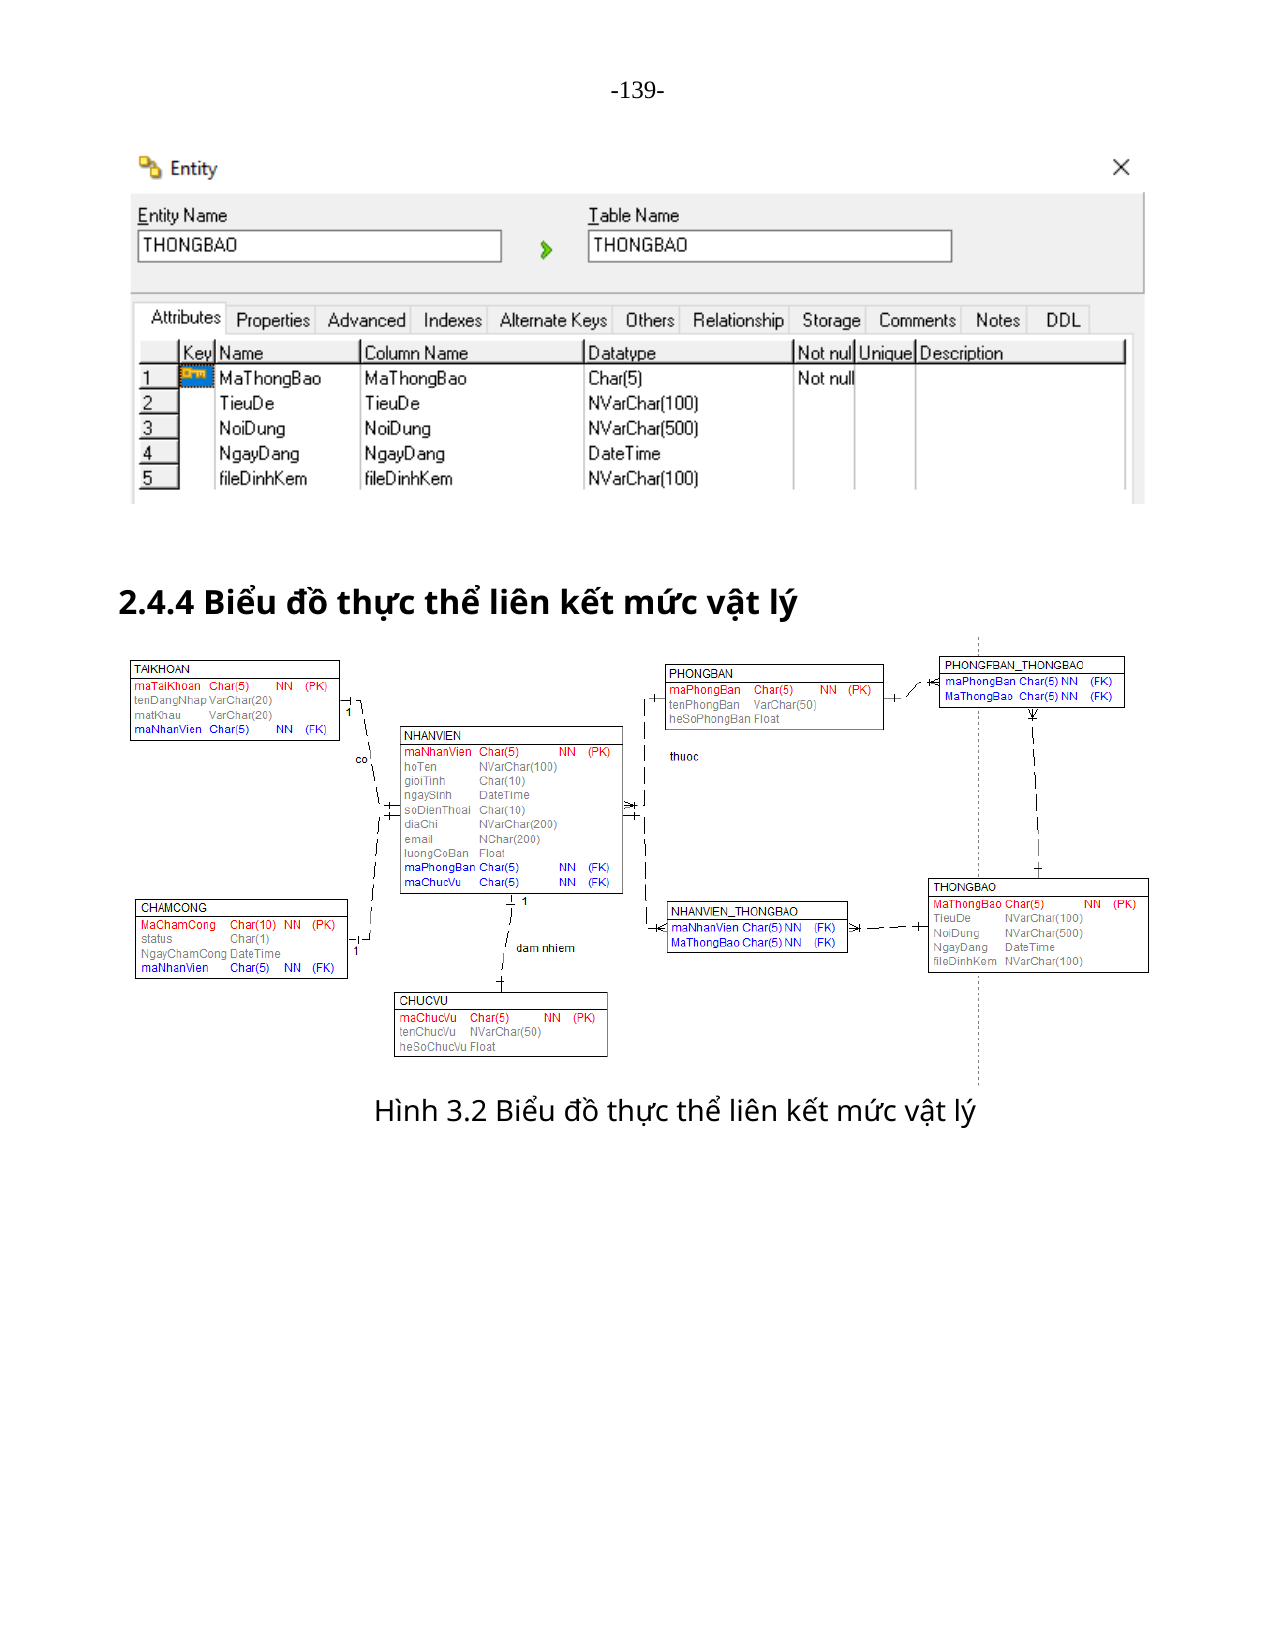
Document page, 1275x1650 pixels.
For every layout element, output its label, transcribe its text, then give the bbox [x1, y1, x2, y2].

text Hình 3.2 Biểu đồ thực thể liên kết mức vật lý [193, 1090, 1157, 1129]
picture [130, 147, 1145, 504]
subtitle 2.4.4 Biểu đồ thực thể liên kết mức vật lý [118, 579, 1157, 624]
picture [118, 637, 1157, 1086]
